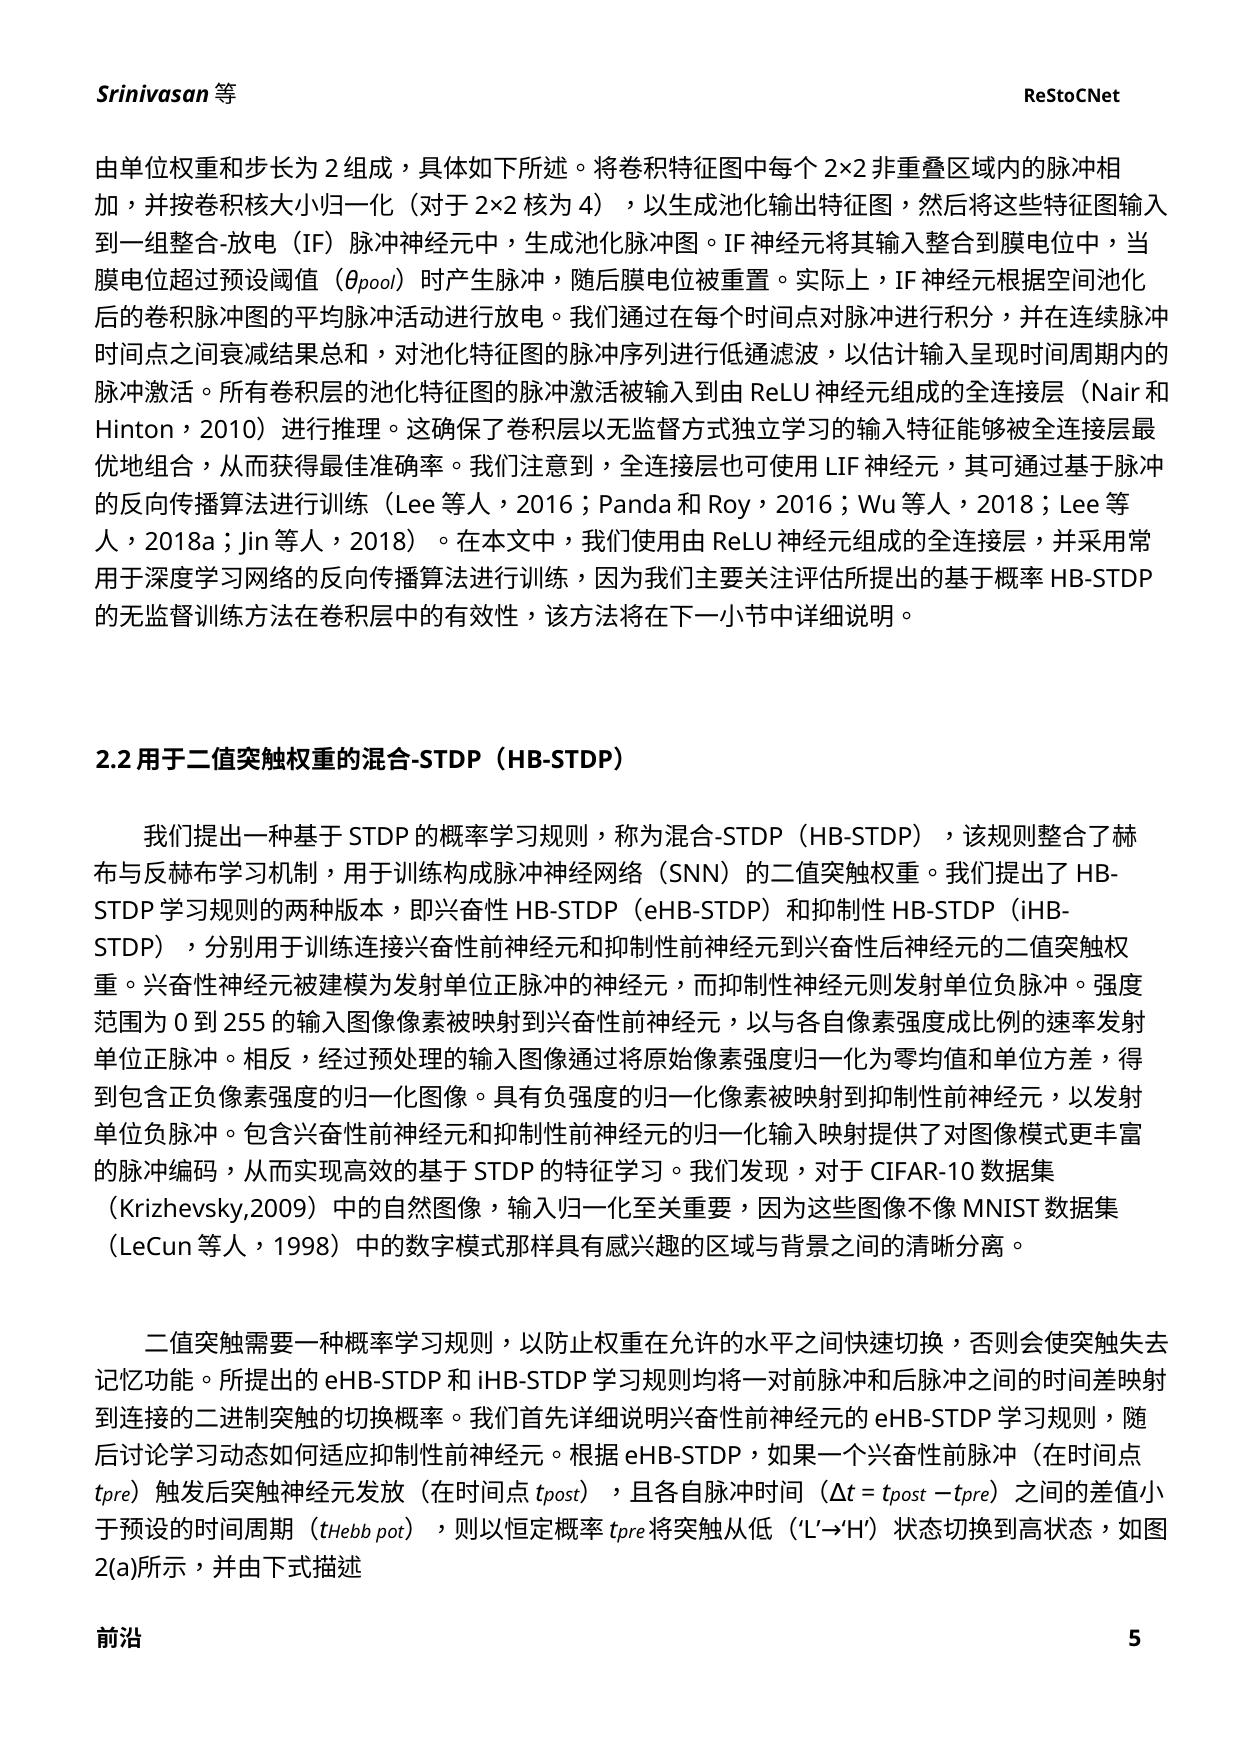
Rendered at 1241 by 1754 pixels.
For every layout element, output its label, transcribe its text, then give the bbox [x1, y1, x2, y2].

text 2.2用于二值突触权重的混合-STDP（HB-STDP） [95, 740, 1171, 776]
text 我们提出一种基于STDP的概率学习规则，称为混合-STDP（HB-STDP），该规则整合了赫布与反赫布学习机制，用于训练构成脉冲神经网络（SNN）的二值突触权重。我们提出了HB-STDP学习规则的两种版本，即兴奋性HB-STDP（eHB-STDP）和抑制性HB-STDP（iHB-STDP），分别用于训练连接兴奋性前神经元和抑制性前神经元到兴奋性后神经元的二值突触权重。兴奋性神经元被建模为发射单位正脉冲的神经元，而抑制性神经元则发射单位负脉冲。强度范围为0到255的输入图像像素被映射到兴奋性前神经元，以与各自像素强度成比例的速率发射单位正脉冲。相反，经过预处理的输入图像通过将原始像素强度归一化为零均值和单位方差，得到包含正负像素强度的归一化图像。具有负强度的归一化像素被映射到抑制性前神经元，以发射单位负脉冲。包含兴奋性前神经元和抑制性前神经元的归一化输入映射提供了对图像模式更丰富的脉冲编码，从而实现高效的基于STDP的特征学习。我们发现，对于CIFAR-10数据集（Krizhevsky,2009）中的自然图像，输入归一化至关重要，因为这些图像不像MNIST数据集（LeCun等人，1998）中的数字模式那样具有感兴趣的区域与背景之间的清晰分离。 [93, 815, 1156, 1263]
text 二值突触需要一种概率学习规则，以防止权重在允许的水平之间快速切换，否则会使突触失去记忆功能。所提出的eHB-STDP和iHB-STDP学习规则均将一对前脉冲和后脉冲之间的时间差映射到连接的二进制突触的切换概率。我们首先详细说明兴奋性前神经元的eHB-STDP学习规则，随后讨论学习动态如何适应抑制性前神经元。根据eHB-STDP，如果一个兴奋性前脉冲（在时间点tpre）触发后突触神经元发放（在时间点tpost），且各自脉冲时间（∆t = tpost −tpre）之间的差值小于预设的时间周期（tHebb pot），则以恒定概率tpre将突触从低（‘L’→‘H’）状态切换到高状态，如图2(a)所示，并由下式描述 [94, 1323, 1171, 1584]
text 由单位权重和步长为2组成，具体如下所述。将卷积特征图中每个2×2非重叠区域内的脉冲相加，并按卷积核大小归一化（对于2×2 核为4），以生成池化输出特征图，然后将这些特征图输入到一组整合-放电（IF）脉冲神经元中，生成池化脉冲图。IF神经元将其输入整合到膜电位中，当膜电位超过预设阈值（θpool）时产生脉冲，随后膜电位被重置。实际上，IF神经元根据空间池化后的卷积脉冲图的平均脉冲活动进行放电。我们通过在每个时间点对脉冲进行积分，并在连续脉冲时间点之间衰减结果总和，对池化特征图的脉冲序列进行低通滤波，以估计输入呈现时间周期内的脉冲激活。所有卷积层的池化特征图的脉冲激活被输入到由ReLU神经元组成的全连接层（Nair和Hinton，2010）进行推理。这确保了卷积层以无监督方式独立学习的输入特征能够被全连接层最优地组合，从而获得最佳准确率。我们注意到，全连接层也可使用LIF神经元，其可通过基于脉冲的反向传播算法进行训练（Lee等人，2016；Panda和Roy，2016；Wu等人，2018；Lee等人，2018a；Jin等人，2018）。在本文中，我们使用由ReLU神经元组成的全连接层，并采用常用于深度学习网络的反向传播算法进行训练，因为我们主要关注评估所提出的基于概率HB-STDP的无监督训练方法在卷积层中的有效性，该方法将在下一小节中详细说明。 [94, 148, 1171, 632]
text Srinivasan等 ReStoCNet [96, 78, 1171, 109]
text 前沿 5 [96, 1621, 1171, 1653]
